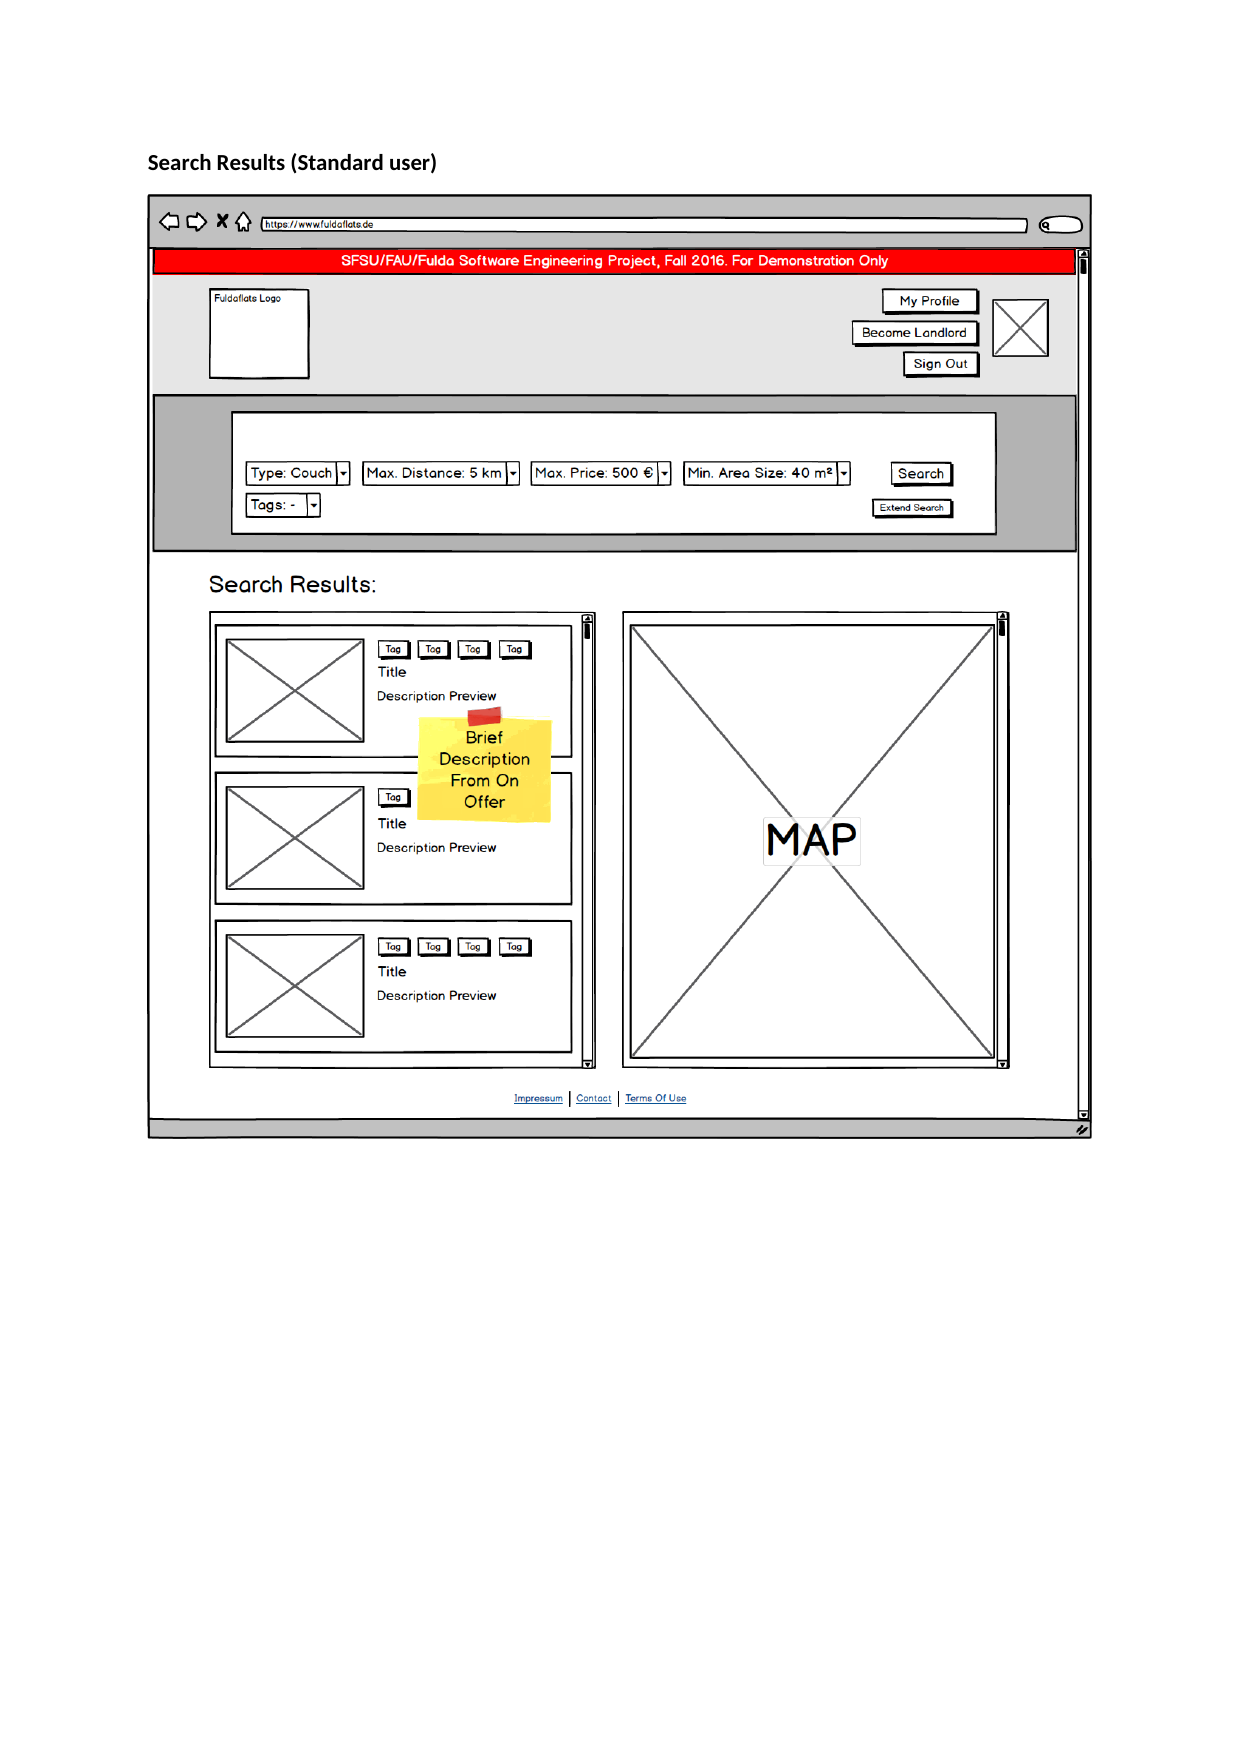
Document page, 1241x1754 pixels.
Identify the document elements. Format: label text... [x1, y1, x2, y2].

picture [147, 194, 1092, 1139]
text Search Results (Standard user) [148, 148, 1093, 176]
